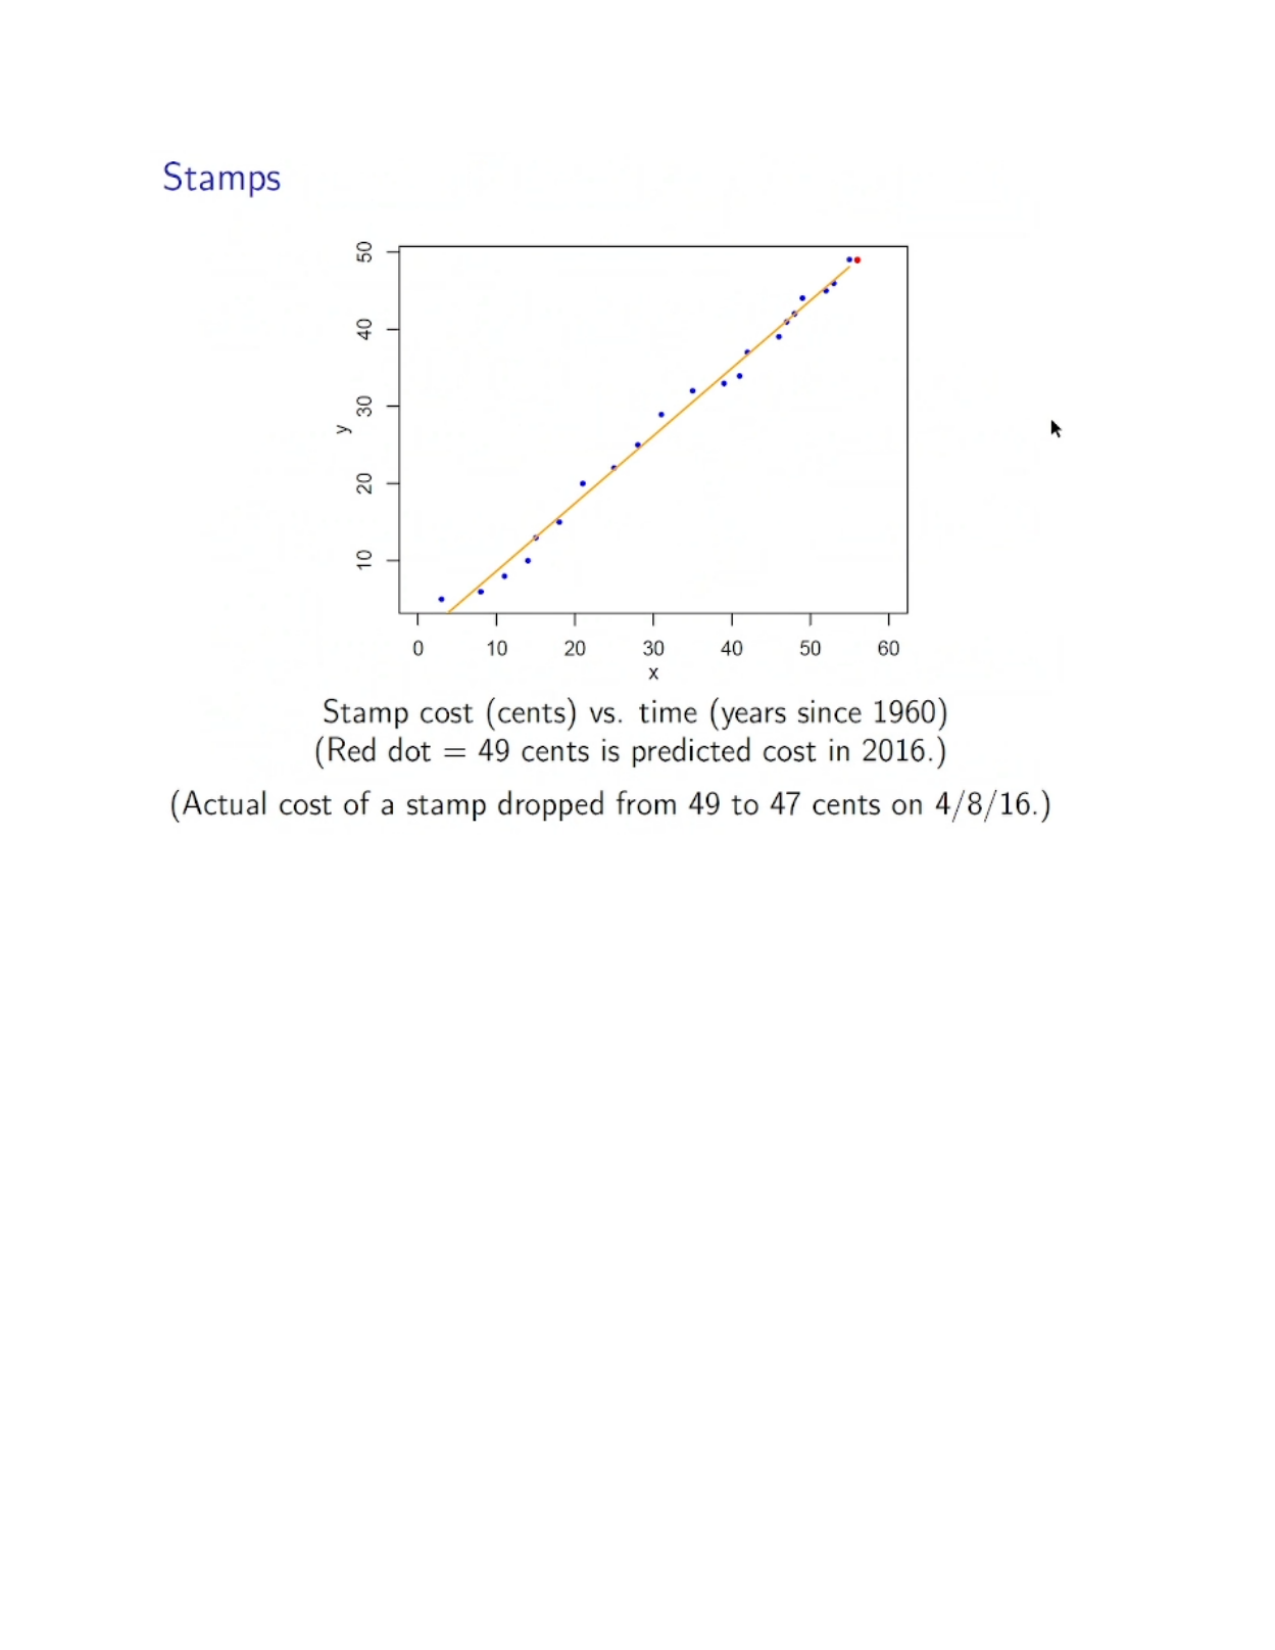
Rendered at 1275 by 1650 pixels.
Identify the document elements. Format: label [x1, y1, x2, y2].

picture [150, 150, 1125, 835]
